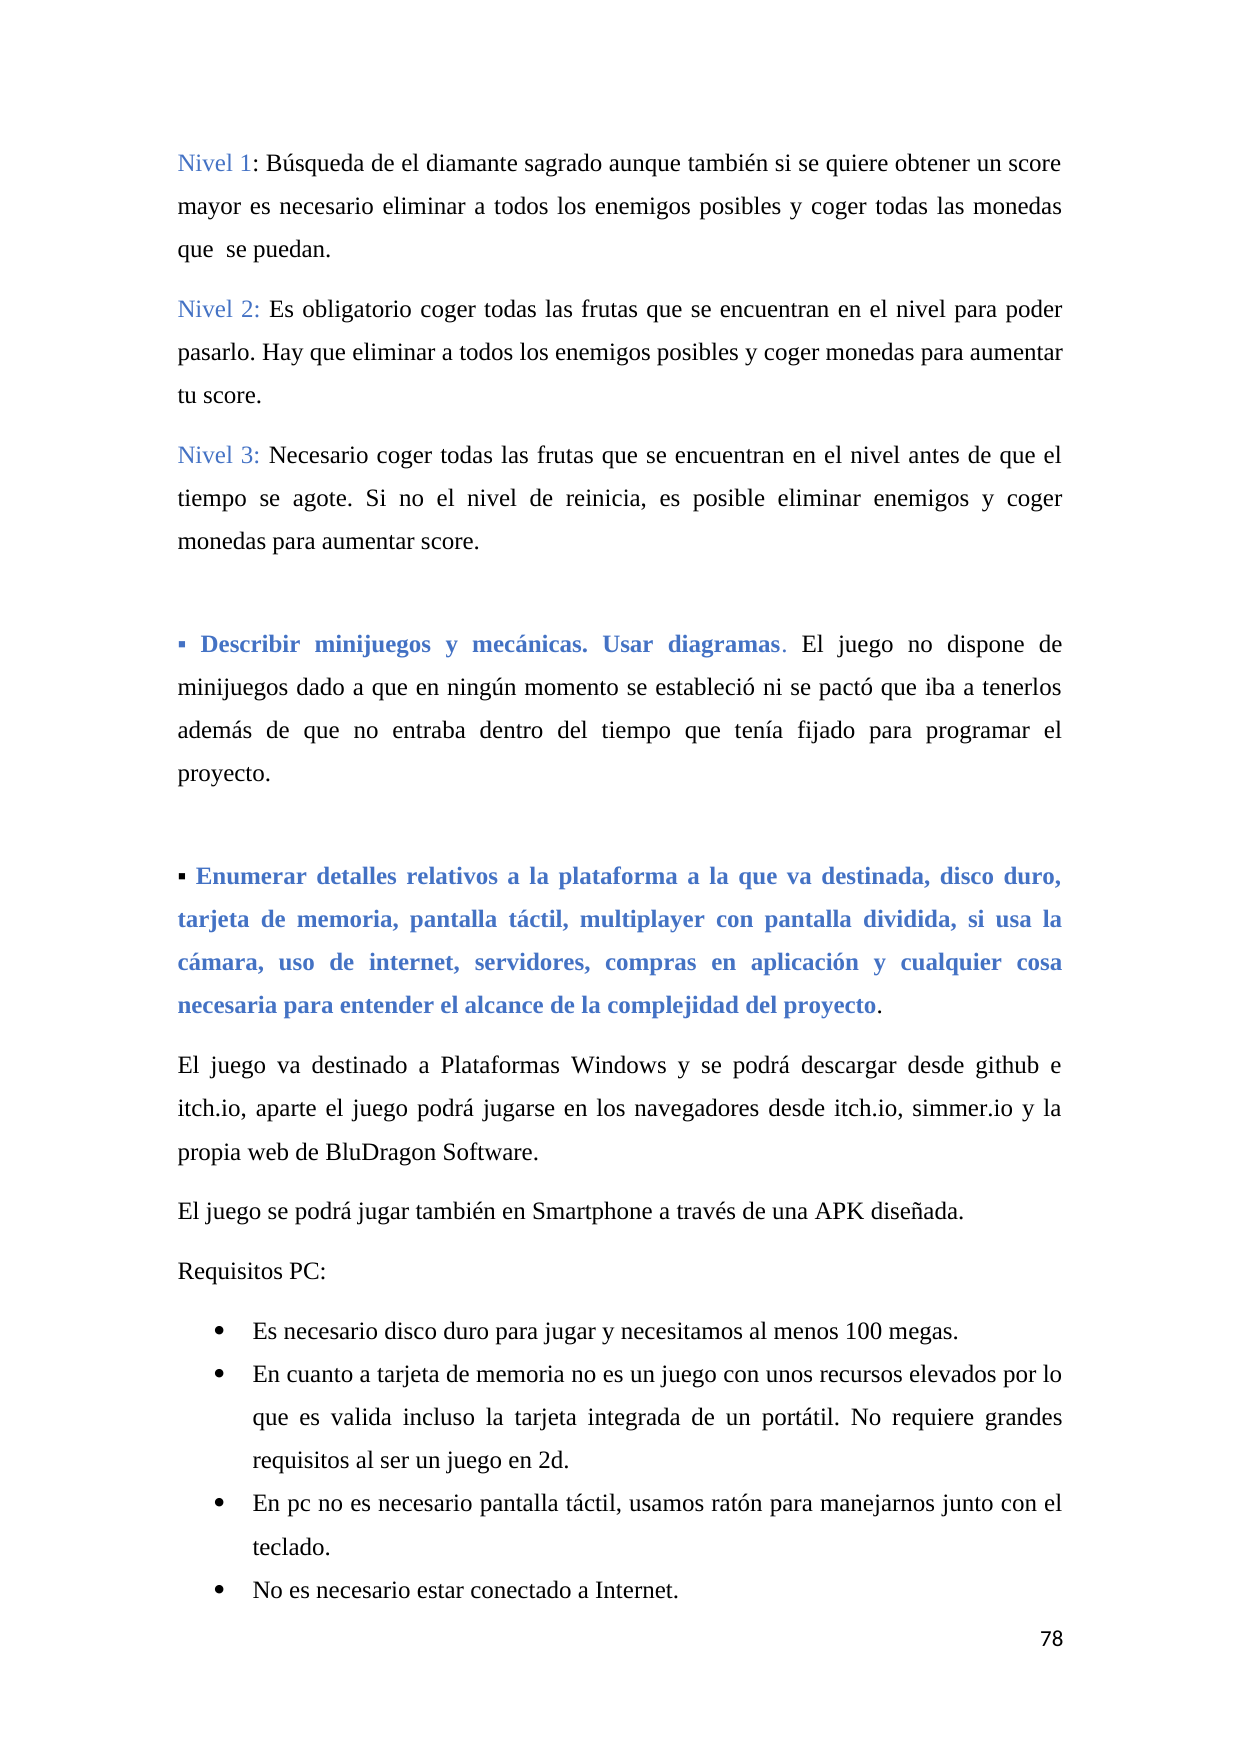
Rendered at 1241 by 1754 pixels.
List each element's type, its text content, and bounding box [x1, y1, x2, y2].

list En pc no es necesario pantalla táctil, usamos ratón para manejarnos junto con el teclado. [215, 1488, 1063, 1560]
text Nivel 2: Es obligatorio coger todas las frutas que se encuentran en el nivel para poder pasarlo. Hay que eliminar a todos los enemigos posibles y coger monedas para aumentar tu score. [177, 294, 1063, 409]
list Es necesario disco duro para jugar y necesitamos al menos 100 megas. [215, 1316, 1063, 1345]
list No es necesario estar conectado a Internet. [215, 1575, 1063, 1603]
text ▪ Enumerar detalles relativos a la plataforma a la que va destinada, disco duro, tarjeta de memoria, pantalla táctil, multiplayer con pantalla dividida, si usa la cámara, uso de internet, servidores, compras en aplicación y cualquier cosa necesaria para entender el alcance de la complejidad del proyecto. [177, 818, 1063, 1019]
list En cuanto a tarjeta de memoria no es un juego con unos recursos elevados por lo que es valida incluso la tarjeta integrada de un portátil. No requiere grandes requisitos al ser un juego en 2d. [215, 1359, 1063, 1474]
text Nivel 1: Búsqueda de el diamante sagrado aunque también si se quiere obtener un score mayor es necesario eliminar a todos los enemigos posibles y coger todas las monedas que se puedan. [177, 148, 1063, 263]
text ▪ Describir minijuegos y mecánicas. Usar diagramas. El juego no dispone de minijuegos dado a que en ningún momento se estableció ni se pactó que iba a tenerlos además de que no entraba dentro del tiempo que tenía fijado para programar el proyecto. [177, 586, 1063, 787]
text Requisitos PC: [177, 1256, 1063, 1285]
text El juego se podrá jugar también en Smartphone a través de una APK diseñada. [177, 1196, 1063, 1225]
text Nivel 3: Necesario coger todas las frutas que se encuentran en el nivel antes de que el tiempo se agote. Si no el nivel de reinicia, es posible eliminar enemigos y coger monedas para aumentar score. [177, 440, 1063, 555]
text El juego va destinado a Plataformas Windows y se podrá descargar desde github e itch.io, aparte el juego podrá jugarse en los navegadores desde itch.io, simmer.io y la propia web de BluDragon Software. [177, 1050, 1063, 1165]
